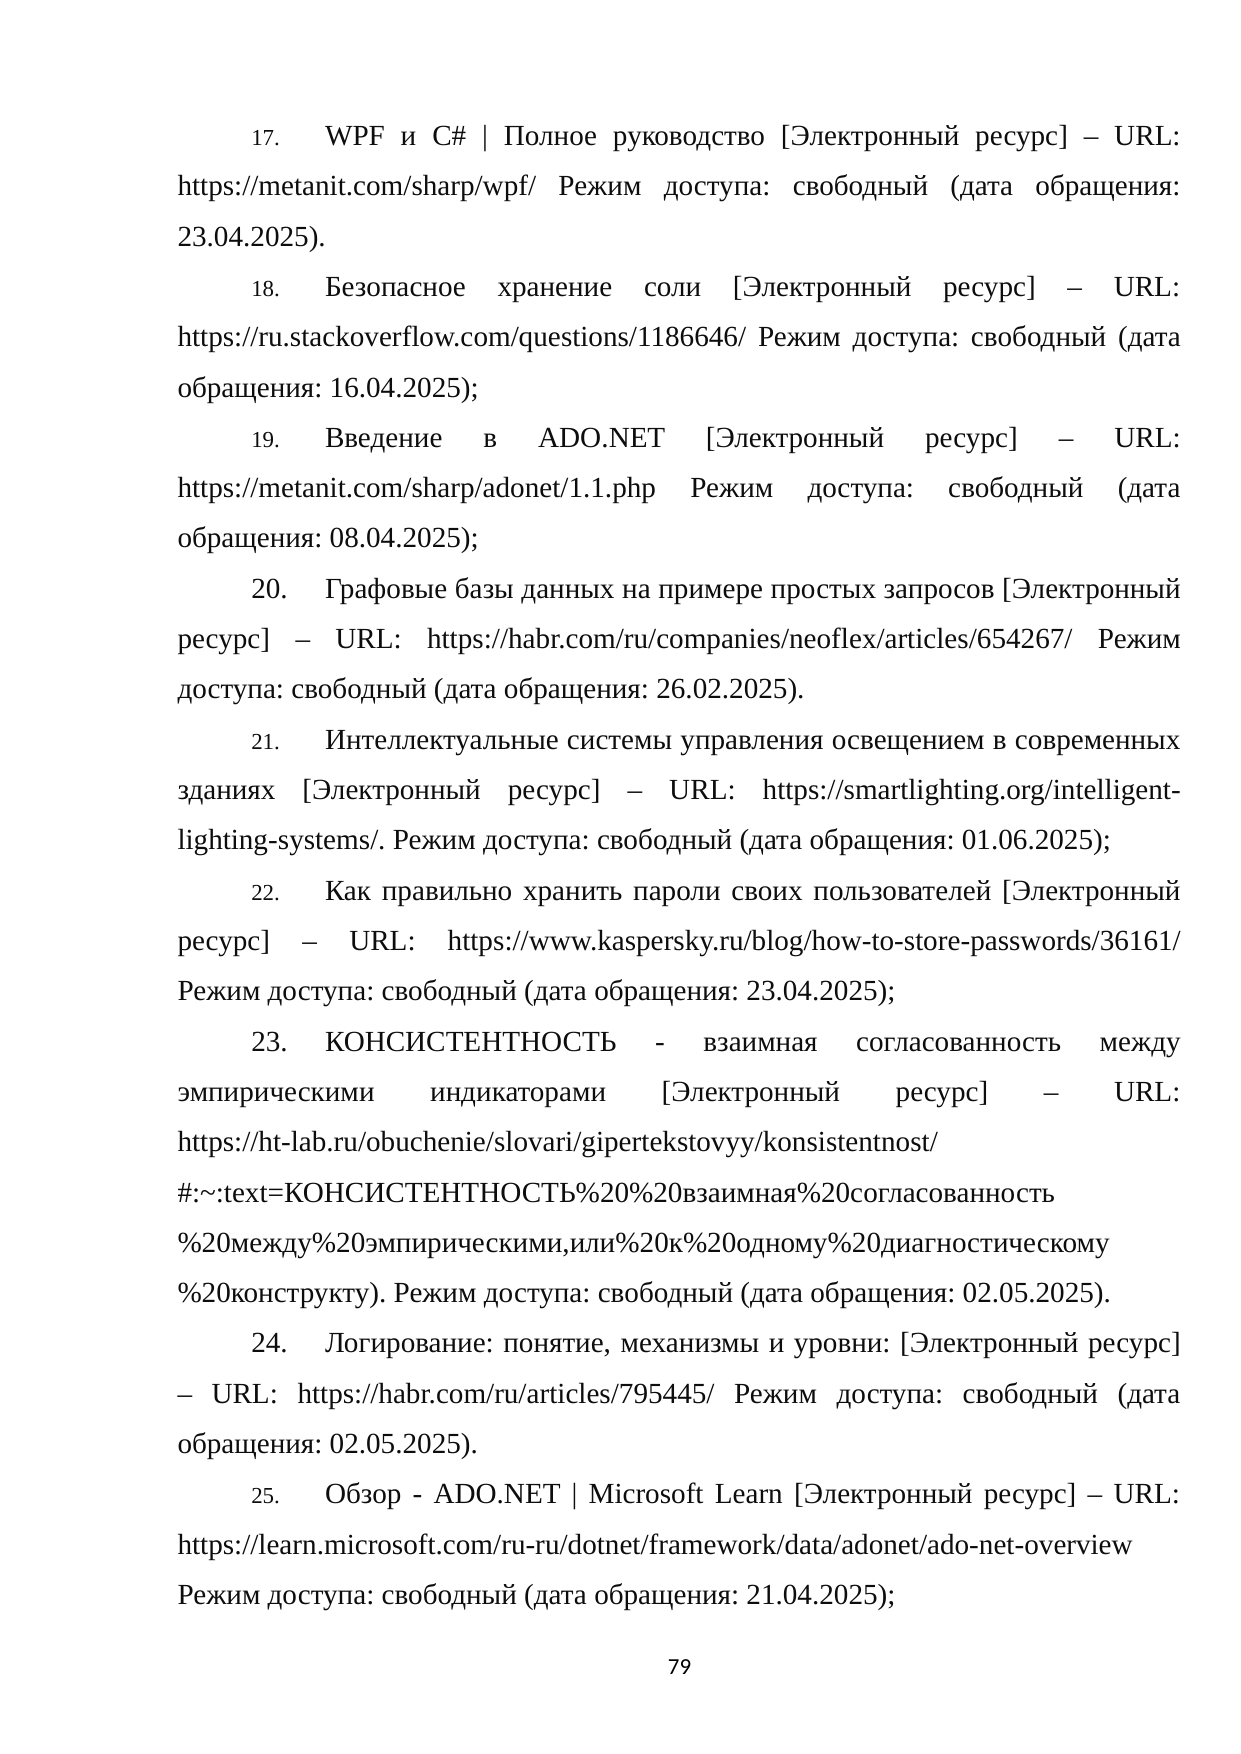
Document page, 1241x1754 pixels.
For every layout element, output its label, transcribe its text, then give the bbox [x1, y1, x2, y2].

list WPF и C# | Полное руководство [Электронный ресурс] – URL: https://metanit.com/sharp/wpf/ Режим доступа: свободный (дата обращения: 23.04.2025). [177, 118, 1181, 252]
list Как правильно хранить пароли своих пользователей [Электронный ресурс] – URL: https://www.kaspersky.ru/blog/how-to-store-passwords/36161/ Режим доступа: свободный (дата обращения: 23.04.2025); [177, 873, 1181, 1007]
list Введение в ADO.NET [Электронный ресурс] – URL: https://metanit.com/sharp/adonet/1.1.php Режим доступа: свободный (дата обращения: 08.04.2025); [177, 420, 1181, 554]
list Обзор - ADO.NET | Microsoft Learn [Электронный ресурс] – URL: https://learn.microsoft.com/ru-ru/dotnet/framework/data/adonet/ado-net-overview Режим доступа: свободный (дата обращения: 21.04.2025); [177, 1477, 1181, 1611]
list Логирование: понятие, механизмы и уровни: [Электронный ресурс] – URL: https://habr.com/ru/articles/795445/ Режим доступа: свободный (дата обращения: 02.05.2025). [177, 1326, 1181, 1460]
list Графовые базы данных на примере простых запросов [Электронный ресурс] – URL: https://habr.com/ru/companies/neoflex/articles/654267/ Режим доступа: свободный (дата обращения: 26.02.2025). [177, 571, 1181, 705]
list Интеллектуальные системы управления освещением в современных зданиях [Электронный ресурс] – URL: https://smartlighting.org/intelligent-lighting-systems/. Режим доступа: свободный (дата обращения: 01.06.2025); [177, 722, 1181, 856]
list Безопасное хранение соли [Электронный ресурс] – URL: https://ru.stackoverflow.com/questions/1186646/ Режим доступа: свободный (дата обращения: 16.04.2025); [177, 269, 1181, 403]
list КОНСИСТЕНТНОСТЬ - взаимная согласованность между эмпирическими индикаторами [Электронный ресурс] – URL: https://ht-lab.ru/obuchenie/slovari/gipertekstovyy/konsistentnost/#:~:text=КОНСИСТЕНТНОСТЬ%20%20взаимная%20согласованность%20между%20эмпирическими,или%20к%20одному%20диагностическому%20конструкту). Режим доступа: свободный (дата обращения: 02.05.2025). [177, 1024, 1181, 1309]
